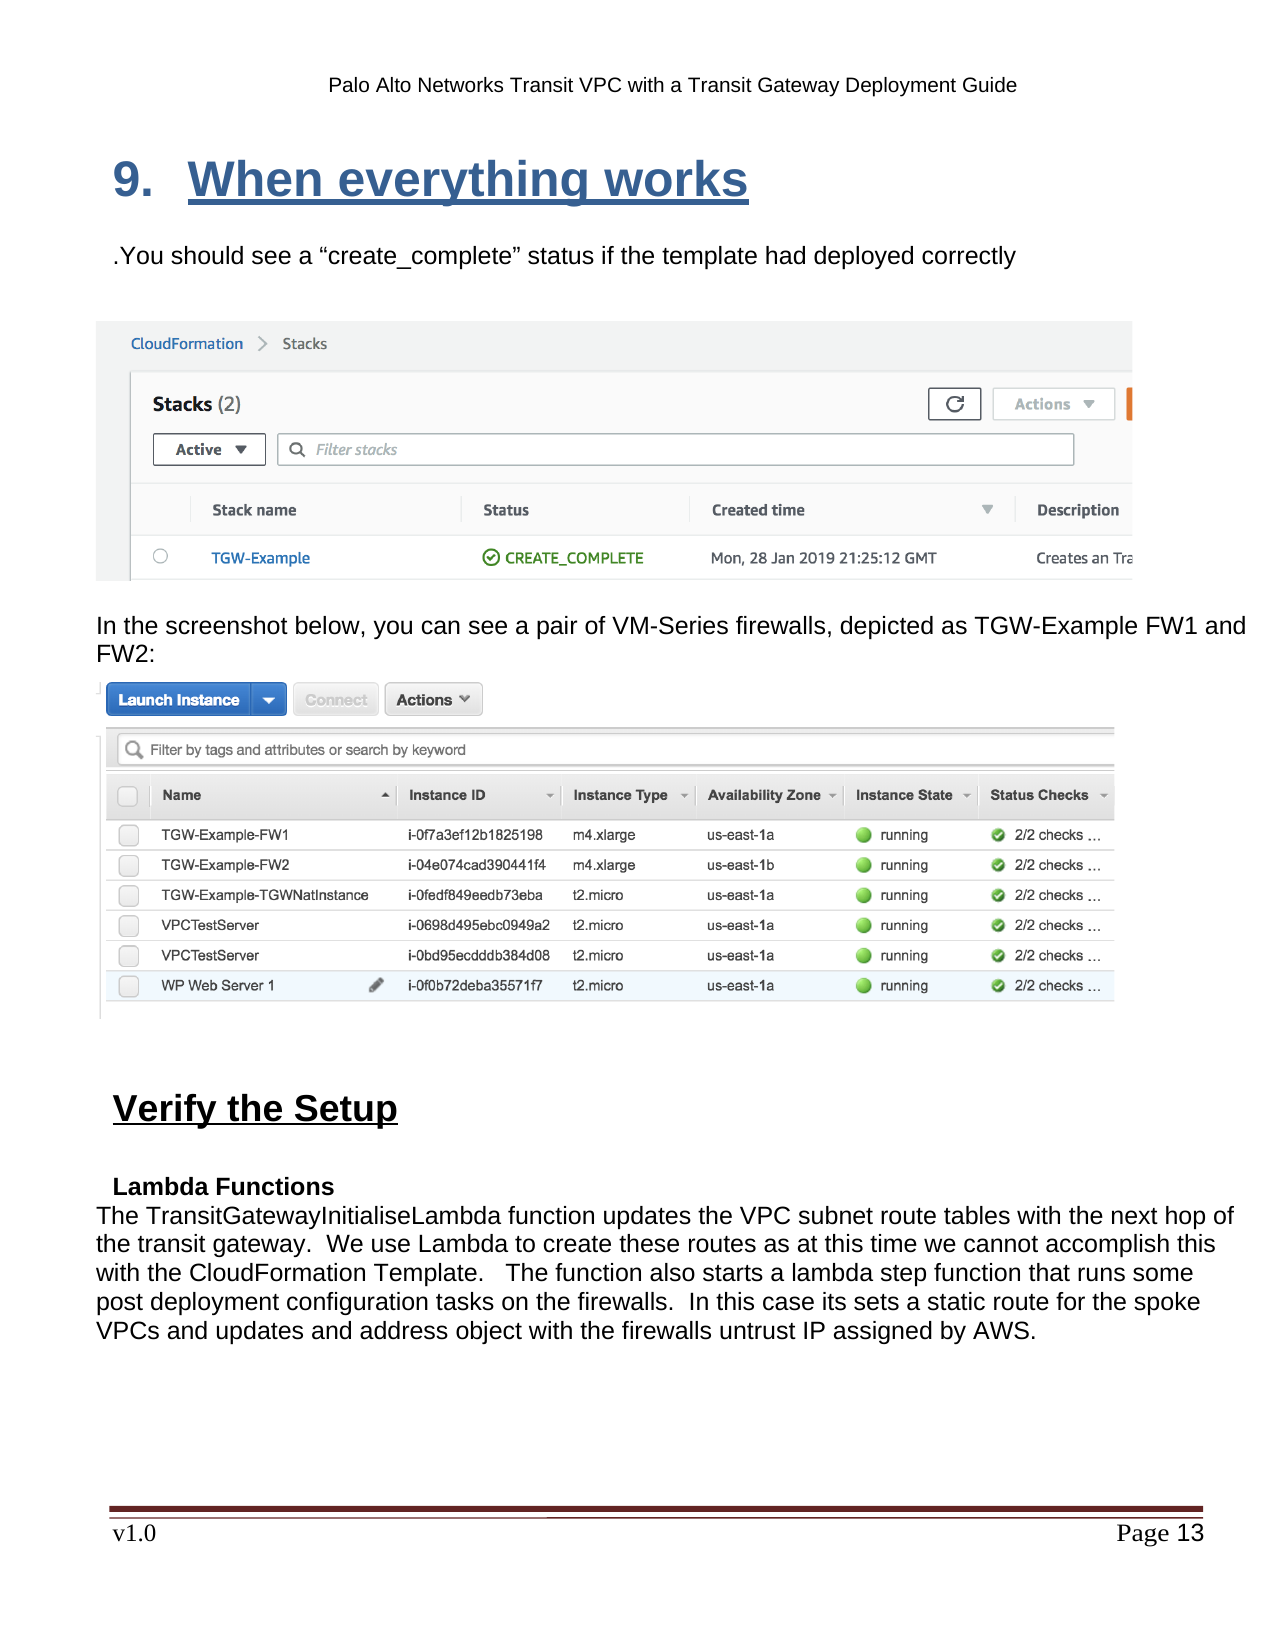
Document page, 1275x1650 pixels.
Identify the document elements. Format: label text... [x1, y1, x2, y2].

subtitle Verify the Setup [112, 1086, 1248, 1129]
picture [95, 668, 1115, 1019]
subtitle When everything works [112, 150, 1248, 207]
subtitle Lambda Functions [112, 1172, 1200, 1201]
text The TransitGatewayInitialiseLambda function updates the VPC subnet route tables with the next hop of the transit gateway. We use Lambda to create these routes as at this time we cannot accomplish this with the CloudFormation Template. The function also starts a lambda step function that runs some post deployment configuration tasks on the firewalls. In this case its sets a static route for the spoke VPCs and updates and address object with the firewalls untrust IP assigned by AWS. [96, 1201, 1248, 1344]
text In the screenshot below, you can see a pair of VM-Series firewalls, depicted as TGW-Example FW1 and FW2: [96, 611, 1248, 668]
picture [95, 321, 1133, 581]
text .You should see a “create_complete” status if the template had deployed correctly [112, 241, 1248, 269]
